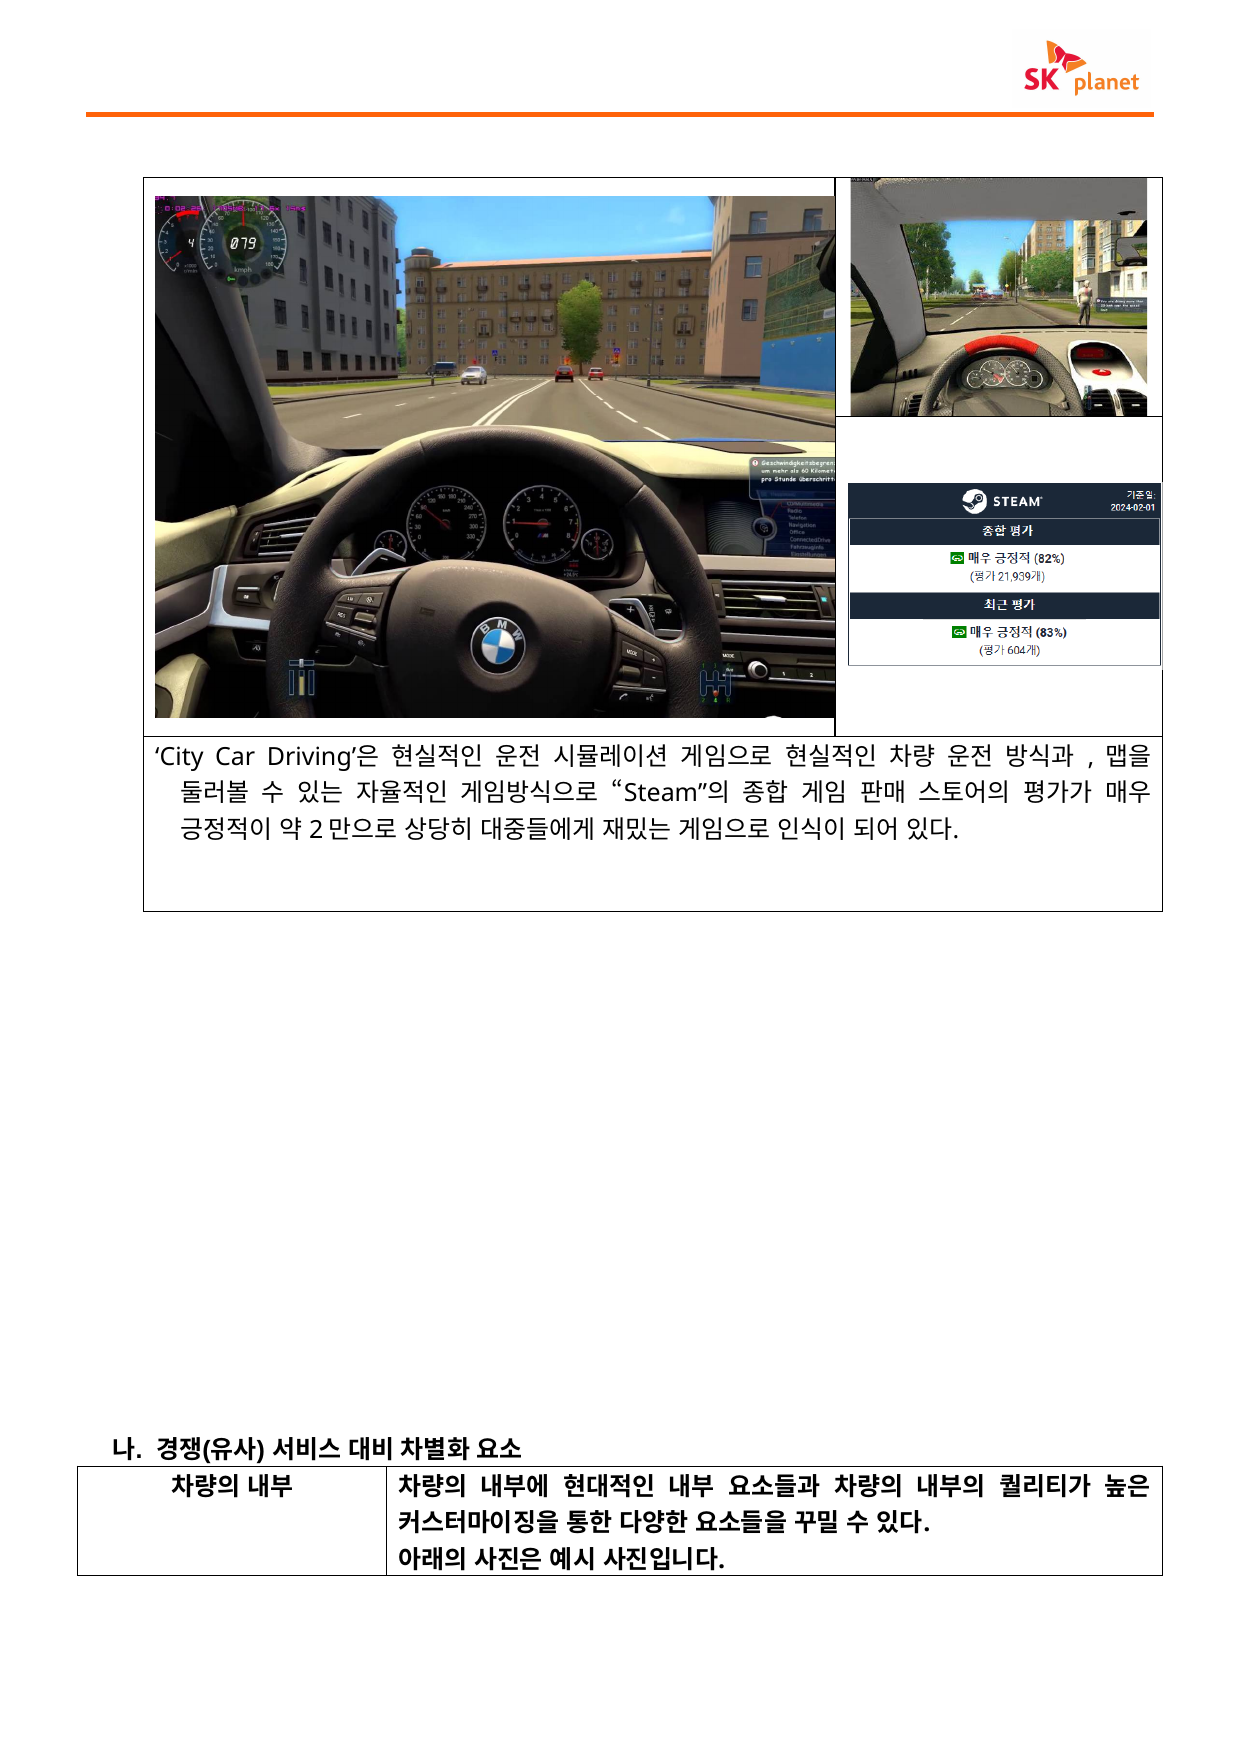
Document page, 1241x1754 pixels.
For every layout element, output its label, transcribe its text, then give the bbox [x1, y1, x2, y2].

table_header 차량의 내부에 현대적인 내부 요소들과 차량의 내부의 퀄리티가 높은 커스터마이징을 통한 다양한 요소들을 꾸밀 수 있다. 아래의 사진은 예시 사진입니다. [387, 1467, 1162, 1575]
picture [1012, 29, 1152, 108]
table_cell [836, 417, 1162, 736]
table_cell ‘City Car Driving’은 현실적인 운전 시뮬레이션 게임으로 현실적인 차량 운전 방식과 , 맵을 둘러볼 수 있는 자율적인 게임방식으로 “Steam”의 종합 게임 판매 스토어의 평가가 매우 긍정적이 약 2만으로 상당히 대중들에게 재밌는 게임으로 인식이 되어 있다. [144, 737, 1162, 911]
picture [155, 196, 835, 718]
table_cell [1148, 178, 1162, 416]
table_cell [836, 178, 850, 416]
table_cell [144, 178, 834, 736]
table_header 차량의 내부 [78, 1467, 386, 1575]
picture [846, 482, 1163, 670]
list 경쟁(유사) 서비스 대비 차별화 요소 [112, 1429, 1152, 1466]
picture [850, 178, 1148, 416]
